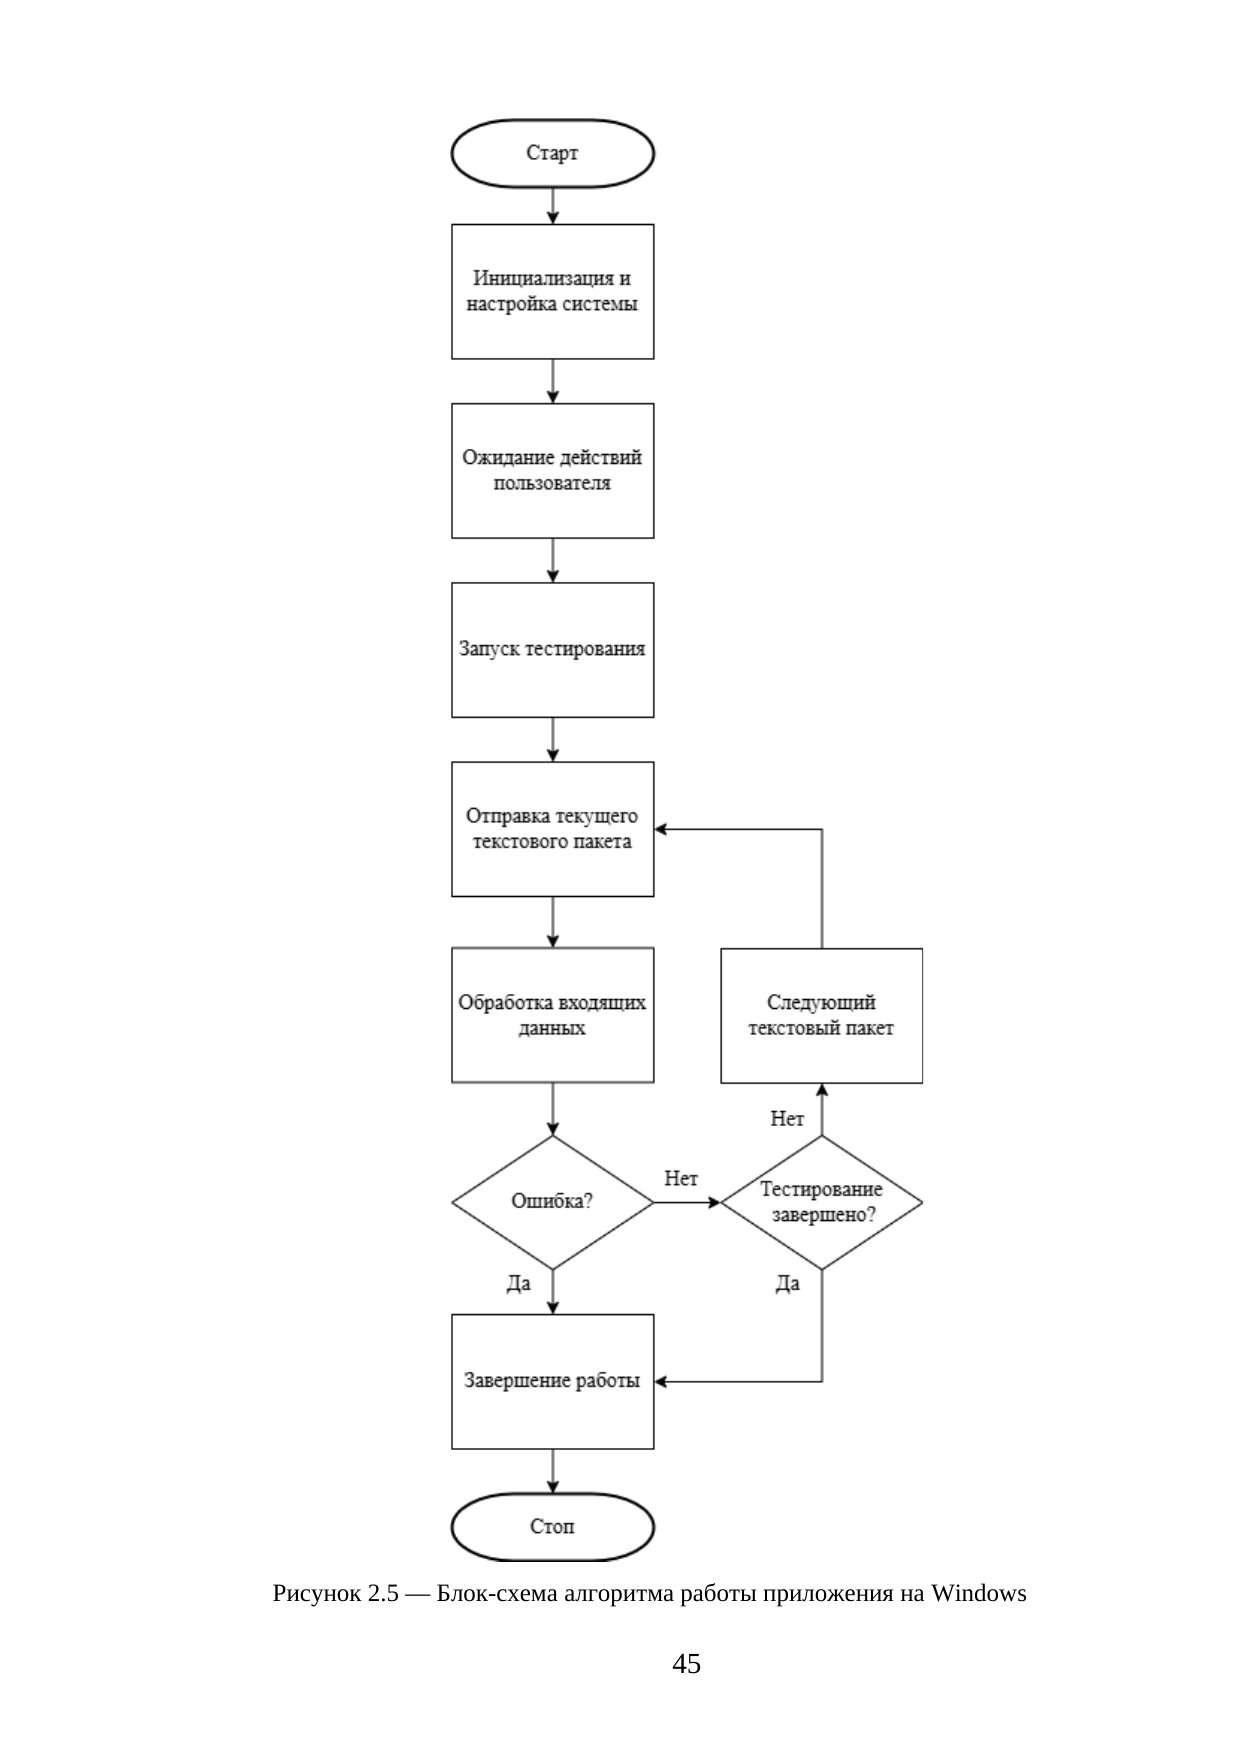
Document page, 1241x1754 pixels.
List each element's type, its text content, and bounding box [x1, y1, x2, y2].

text — Блок-схема алгоритма работы приложения на Windows [118, 1578, 1181, 1607]
picture [450, 118, 924, 1562]
